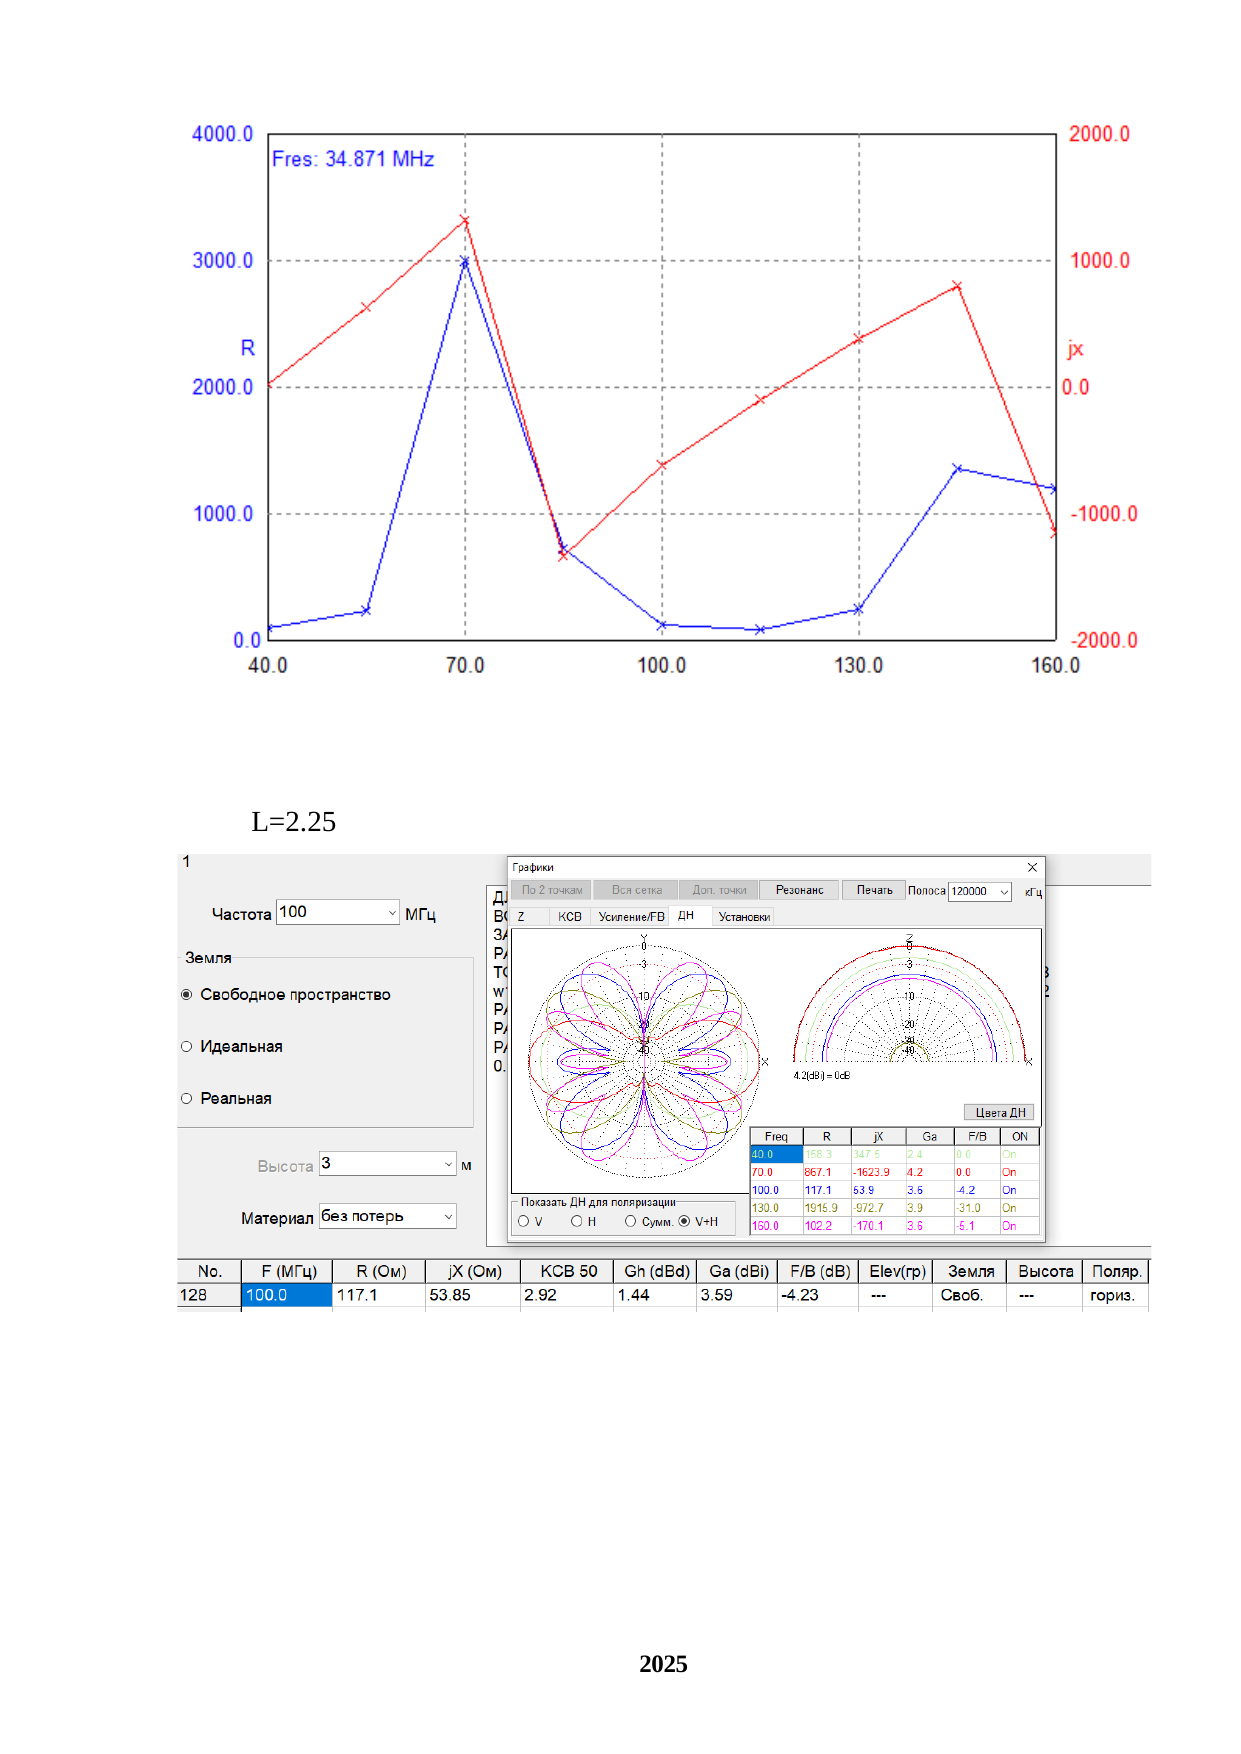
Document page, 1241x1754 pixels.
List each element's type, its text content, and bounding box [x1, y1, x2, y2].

picture [177, 854, 1152, 1312]
picture [177, 118, 1151, 687]
text L=2.25 [177, 804, 1152, 838]
